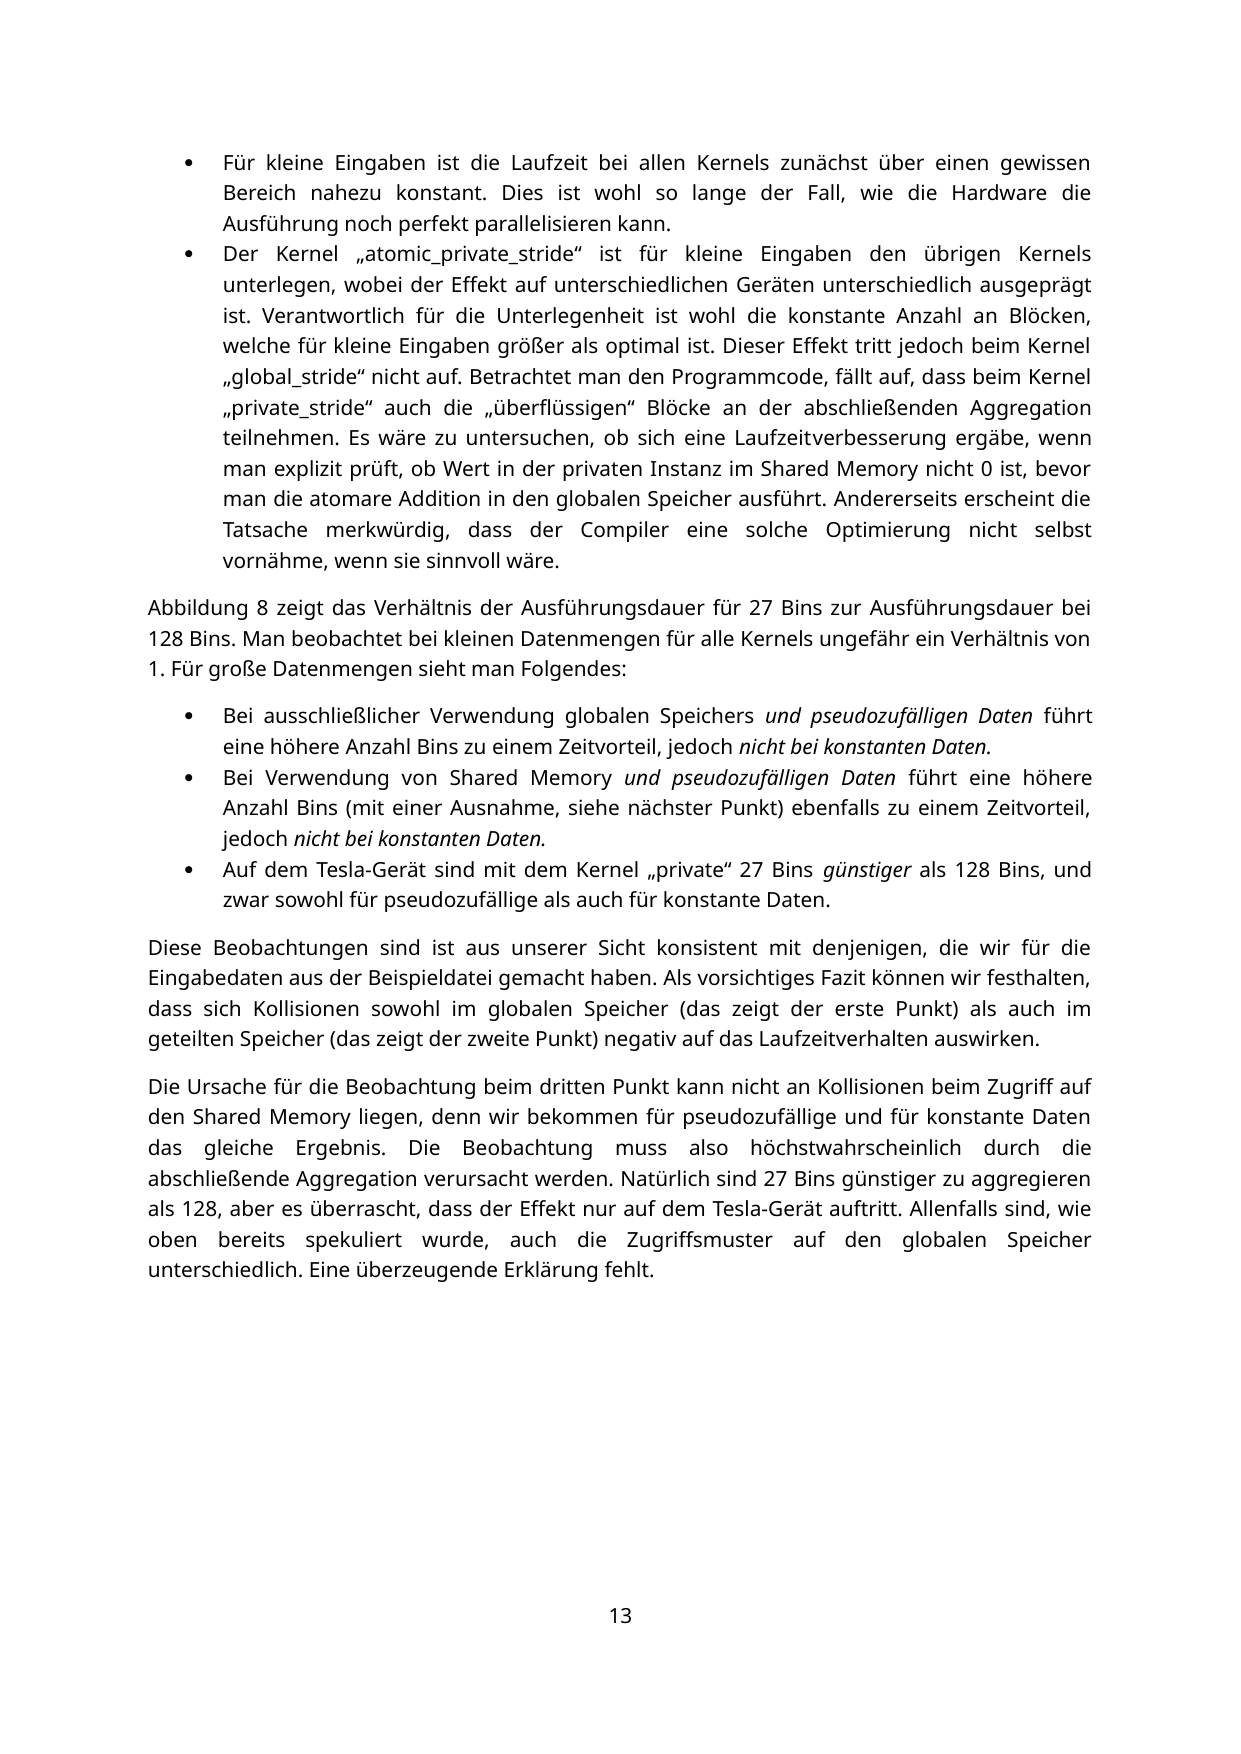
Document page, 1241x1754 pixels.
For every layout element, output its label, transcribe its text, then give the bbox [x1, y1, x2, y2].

text Abbildung 8 zeigt das Verhältnis der Ausführungsdauer für 27 Bins zur Ausführungsdauer bei 128 Bins. Man beobachtet bei kleinen Datenmengen für alle Kernels ungefähr ein Verhältnis von 1. Für große Datenmengen sieht man Folgendes: [148, 593, 1093, 683]
list Der Kernel „atomic_private_stride“ ist für kleine Eingaben den übrigen Kernels unterlegen, wobei der Effekt auf unterschiedlichen Geräten unterschiedlich ausgeprägt ist. Verantwortlich für die Unterlegenheit ist wohl die konstante Anzahl an Blöcken, welche für kleine Eingaben größer als optimal ist. Dieser Effekt tritt jedoch beim Kernel „global_stride“ nicht auf. Betrachtet man den Programmcode, fällt auf, dass beim Kernel „private_stride“ auch die „überflüssigen“ Blöcke an der abschließenden Aggregation teilnehmen. Es wäre zu untersuchen, ob sich eine Laufzeitverbesserung ergäbe, wenn man explizit prüft, ob Wert in der privaten Instanz im Shared Memory nicht 0 ist, bevor man die atomare Addition in den globalen Speicher ausführt. Andererseits erscheint die Tatsache merkwürdig, dass der Compiler eine solche Optimierung nicht selbst vornähme, wenn sie sinnvoll wäre. [185, 239, 1093, 574]
list Auf dem Tesla-Gerät sind mit dem Kernel „private“ 27 Bins günstiger als 128 Bins, und zwar sowohl für pseudozufällige als auch für konstante Daten. [185, 855, 1093, 914]
text Die Ursache für die Beobachtung beim dritten Punkt kann nicht an Kollisionen beim Zugriff auf den Shared Memory liegen, denn wir bekommen für pseudozufällige und für konstante Daten das gleiche Ergebnis. Die Beobachtung muss also höchstwahrscheinlich durch die abschließende Aggregation verursacht werden. Natürlich sind 27 Bins günstiger zu aggregieren als 128, aber es überrascht, dass der Effekt nur auf dem Tesla-Gerät auftritt. Allenfalls sind, wie oben bereits spekuliert wurde, auch die Zugriffsmuster auf den globalen Speicher unterschiedlich. Eine überzeugende Erklärung fehlt. [148, 1072, 1093, 1284]
list Für kleine Eingaben ist die Laufzeit bei allen Kernels zunächst über einen gewissen Bereich nahezu konstant. Dies ist wohl so lange der Fall, wie die Hardware die Ausführung noch perfekt parallelisieren kann. [185, 148, 1093, 237]
list Bei ausschließlicher Verwendung globalen Speichers und pseudozufälligen Daten führt eine höhere Anzahl Bins zu einem Zeitvorteil, jedoch nicht bei konstanten Daten. [185, 702, 1093, 761]
list Bei Verwendung von Shared Memory und pseudozufälligen Daten führt eine höhere Anzahl Bins (mit einer Ausnahme, siehe nächster Punkt) ebenfalls zu einem Zeitvorteil, jedoch nicht bei konstanten Daten. [185, 763, 1093, 852]
text Diese Beobachtungen sind ist aus unserer Sicht konsistent mit denjenigen, die wir für die Eingabedaten aus der Beispieldatei gemacht haben. Als vorsichtiges Fazit können wir festhalten, dass sich Kollisionen sowohl im globalen Speicher (das zeigt der erste Punkt) als auch im geteilten Speicher (das zeigt der zweite Punkt) negativ auf das Laufzeitverhalten auswirken. [148, 933, 1093, 1053]
